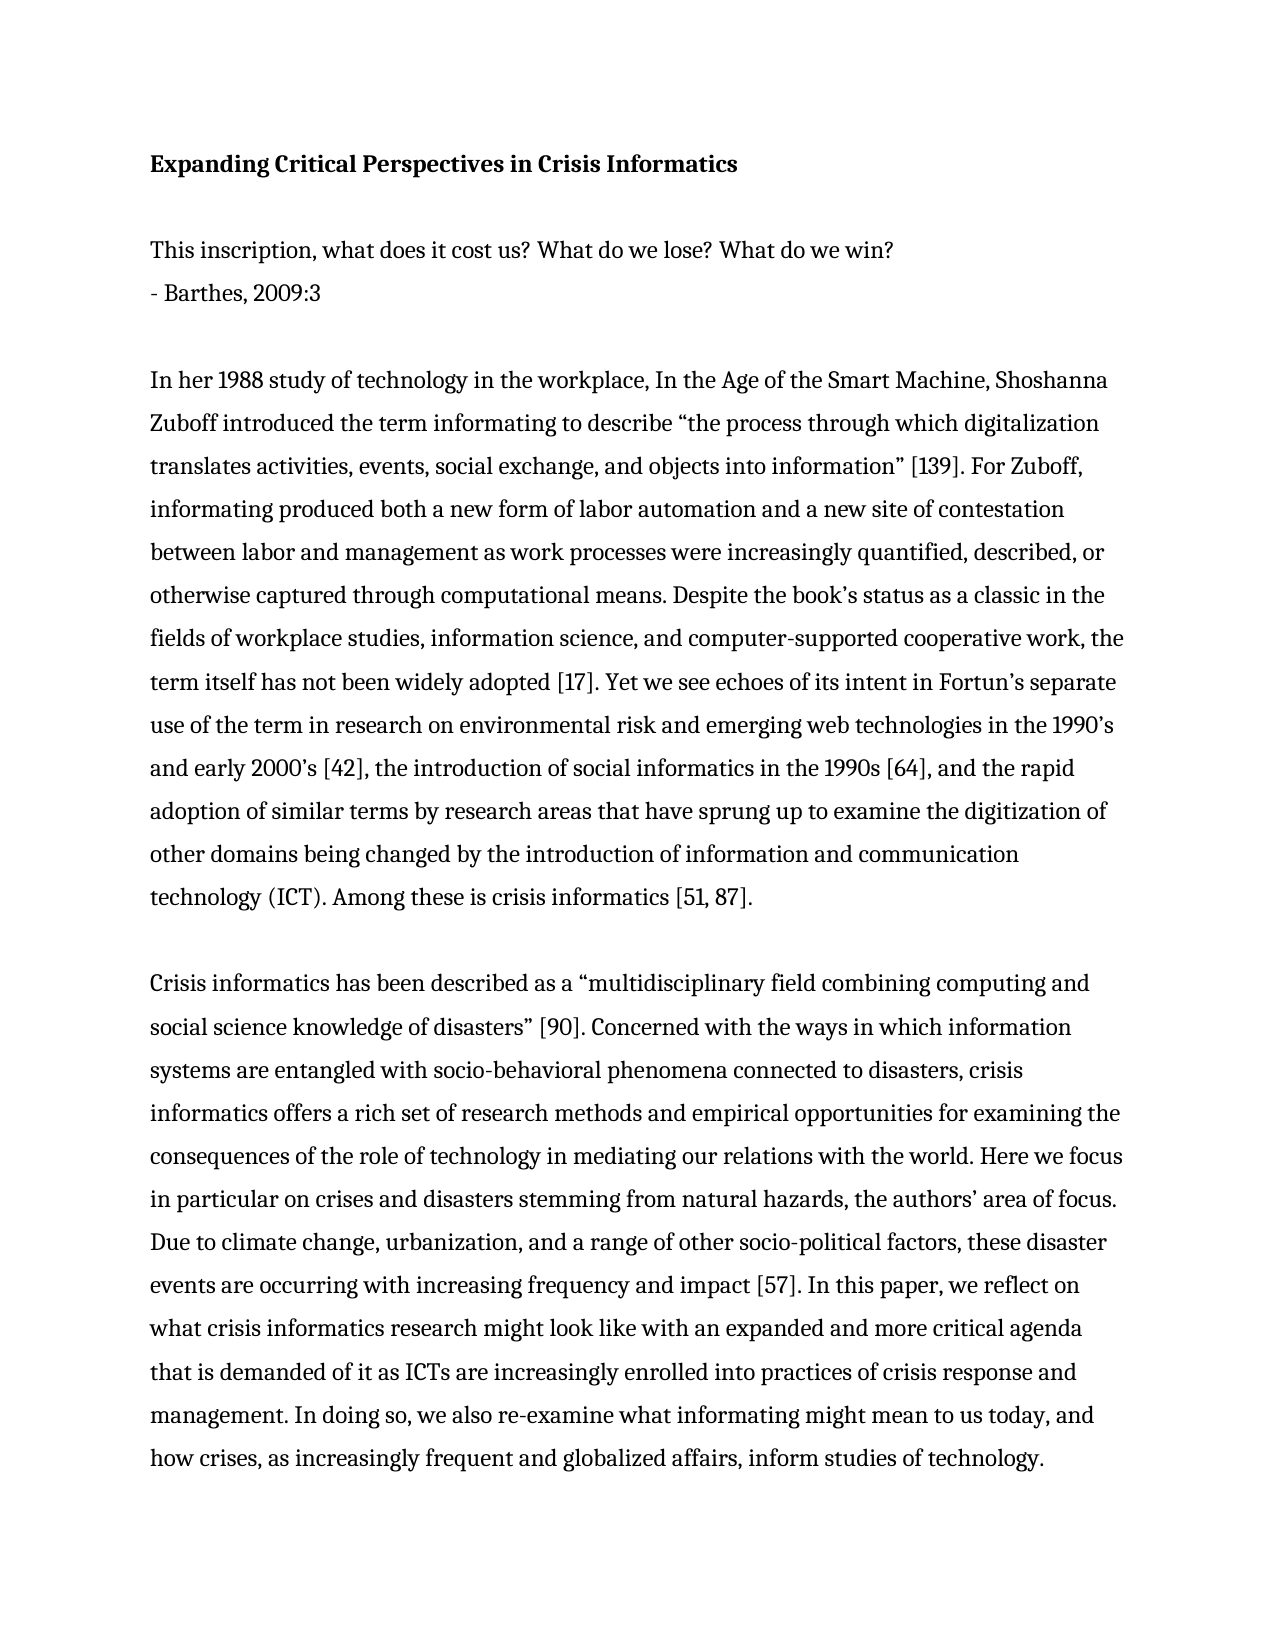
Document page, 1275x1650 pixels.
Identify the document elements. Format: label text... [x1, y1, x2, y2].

text - Barthes, 2009:3 [150, 279, 1125, 308]
text In her 1988 study of technology in the workplace, In the Age of the Smart Machine, Shoshanna Zuboff introduced the term informating to describe “the process through which digitalization translates activities, events, social exchange, and objects into information” [139]. For Zuboff, informating produced both a new form of labor automation and a new site of contestation between labor and management as work processes were increasingly quantified, described, or otherwise captured through computational means. Despite the book’s status as a classic in the fields of workplace studies, information science, and computer-supported cooperative work, the term itself has not been widely adopted [17]. Yet we see echoes of its intent in Fortun’s separate use of the term in research on environmental risk and emerging web technologies in the 1990’s and early 2000’s [42], the introduction of social informatics in the 1990s [64], and the rapid adoption of similar terms by research areas that have sprung up to examine the digitization of other domains being changed by the introduction of information and communication technology (ICT). Among these is crisis informatics [51, 87]. [150, 366, 1125, 912]
text Expanding Critical Perspectives in Crisis Informatics [150, 150, 1125, 222]
text This inscription, what does it cost us? What do we lose? What do we win? [150, 236, 1125, 265]
text Crisis informatics has been described as a “multidisciplinary field combining computing and social science knowledge of disasters” [90]. Concerned with the ways in which information systems are entangled with socio-behavioral phenomena connected to disasters, crisis informatics offers a rich set of research methods and empirical opportunities for examining the consequences of the role of technology in mediating our relations with the world. Here we focus in particular on crises and disasters stemming from natural hazards, the authors’ area of focus. Due to climate change, urbanization, and a range of other socio-political factors, these disaster events are occurring with increasing frequency and impact [57]. In this paper, we reflect on what crisis informatics research might look like with an expanded and more critical agenda that is demanded of it as ICTs are increasingly enrolled into practices of crisis response and management. In doing so, we also re-examine what informating might mean to us today, and how crises, as increasingly frequent and globalized affairs, inform studies of technology. [150, 969, 1125, 1472]
